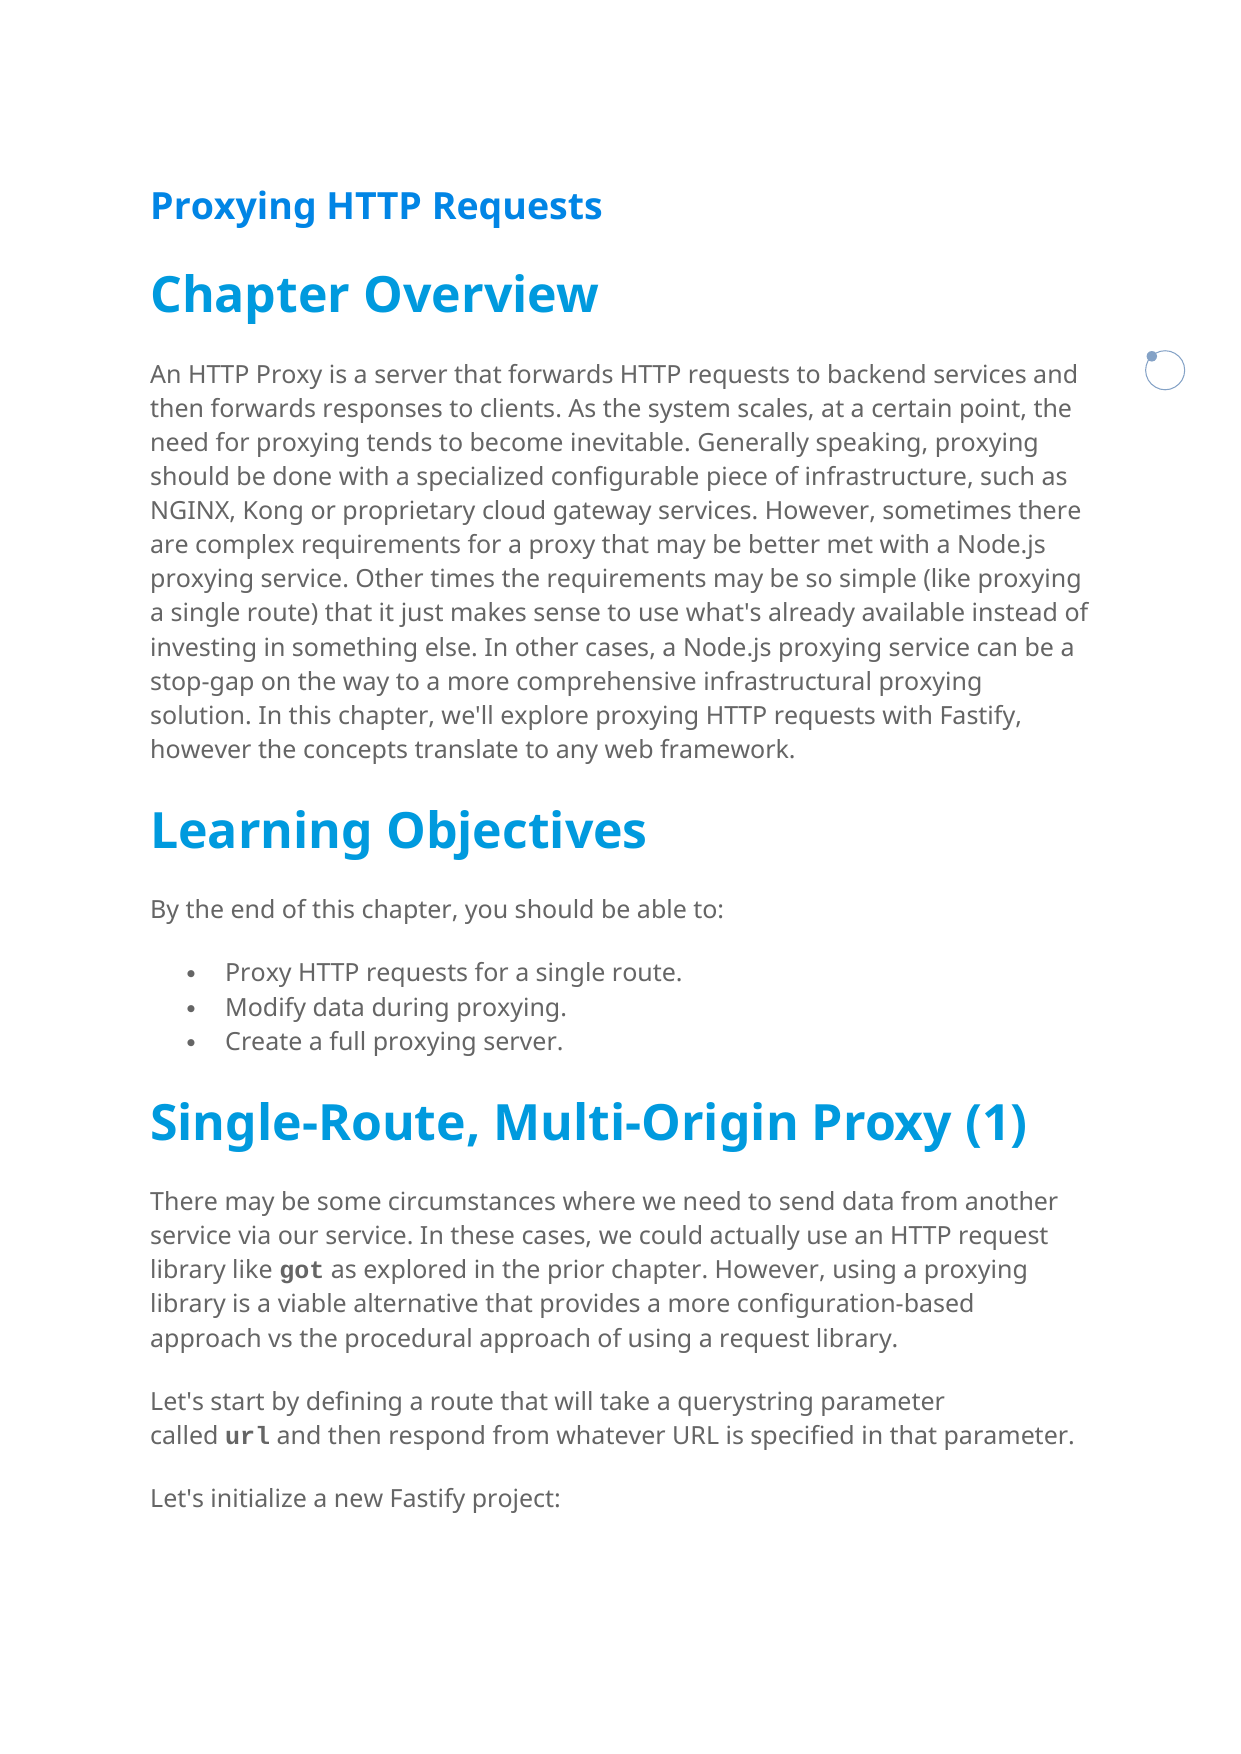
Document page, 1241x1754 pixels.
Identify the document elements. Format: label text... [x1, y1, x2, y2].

subtitle Single-Route, Multi-Origin Proxy (1) [150, 1086, 1090, 1154]
list Create a full proxying server. [187, 1023, 1090, 1057]
text Proxying HTTP Requests [150, 179, 1090, 230]
text By the end of this chapter, you should be able to: [150, 892, 1090, 926]
text There may be some circumstances where we need to send data from another service via our service. In these cases, we could actually use an HTTP request library like got as explored in the prior chapter. However, using a proxying library is a viable alternative that provides a more configuration-based approach vs the procedural approach of using a request library. [150, 1184, 1090, 1354]
list Proxy HTTP requests for a single route. [187, 955, 1090, 989]
subtitle Chapter Overview [150, 259, 1090, 327]
text Learning Objectives [150, 794, 1090, 863]
text An HTTP Proxy is a server that forwards HTTP requests to backend services and then forwards responses to clients. As the system scales, at a certain point, the need for proxying tends to become inevitable. Generally speaking, proxying should be done with a specialized configurable piece of infrastructure, such as NGINX, Kong or proprietary cloud gateway services. However, sometimes there are complex requirements for a proxy that may be better met with a Node.js proxying service. Other times the requirements may be so simple (like proxying a single route) that it just makes sense to use what's already available instead of investing in something else. In other cases, a Node.js proxying service can be a stop-gap on the way to a more comprehensive infrastructural proxying solution. In this chapter, we'll explore proxying HTTP requests with Fastify, however the concepts translate to any web framework. [150, 357, 1090, 765]
text Let's initialize a new Fastify project: [150, 1481, 1090, 1515]
text Let's start by defining a route that will take a querystring parameter called url and then respond from whatever URL is specified in that parameter. [150, 1383, 1090, 1452]
list Modify data during proxying. [187, 989, 1090, 1023]
